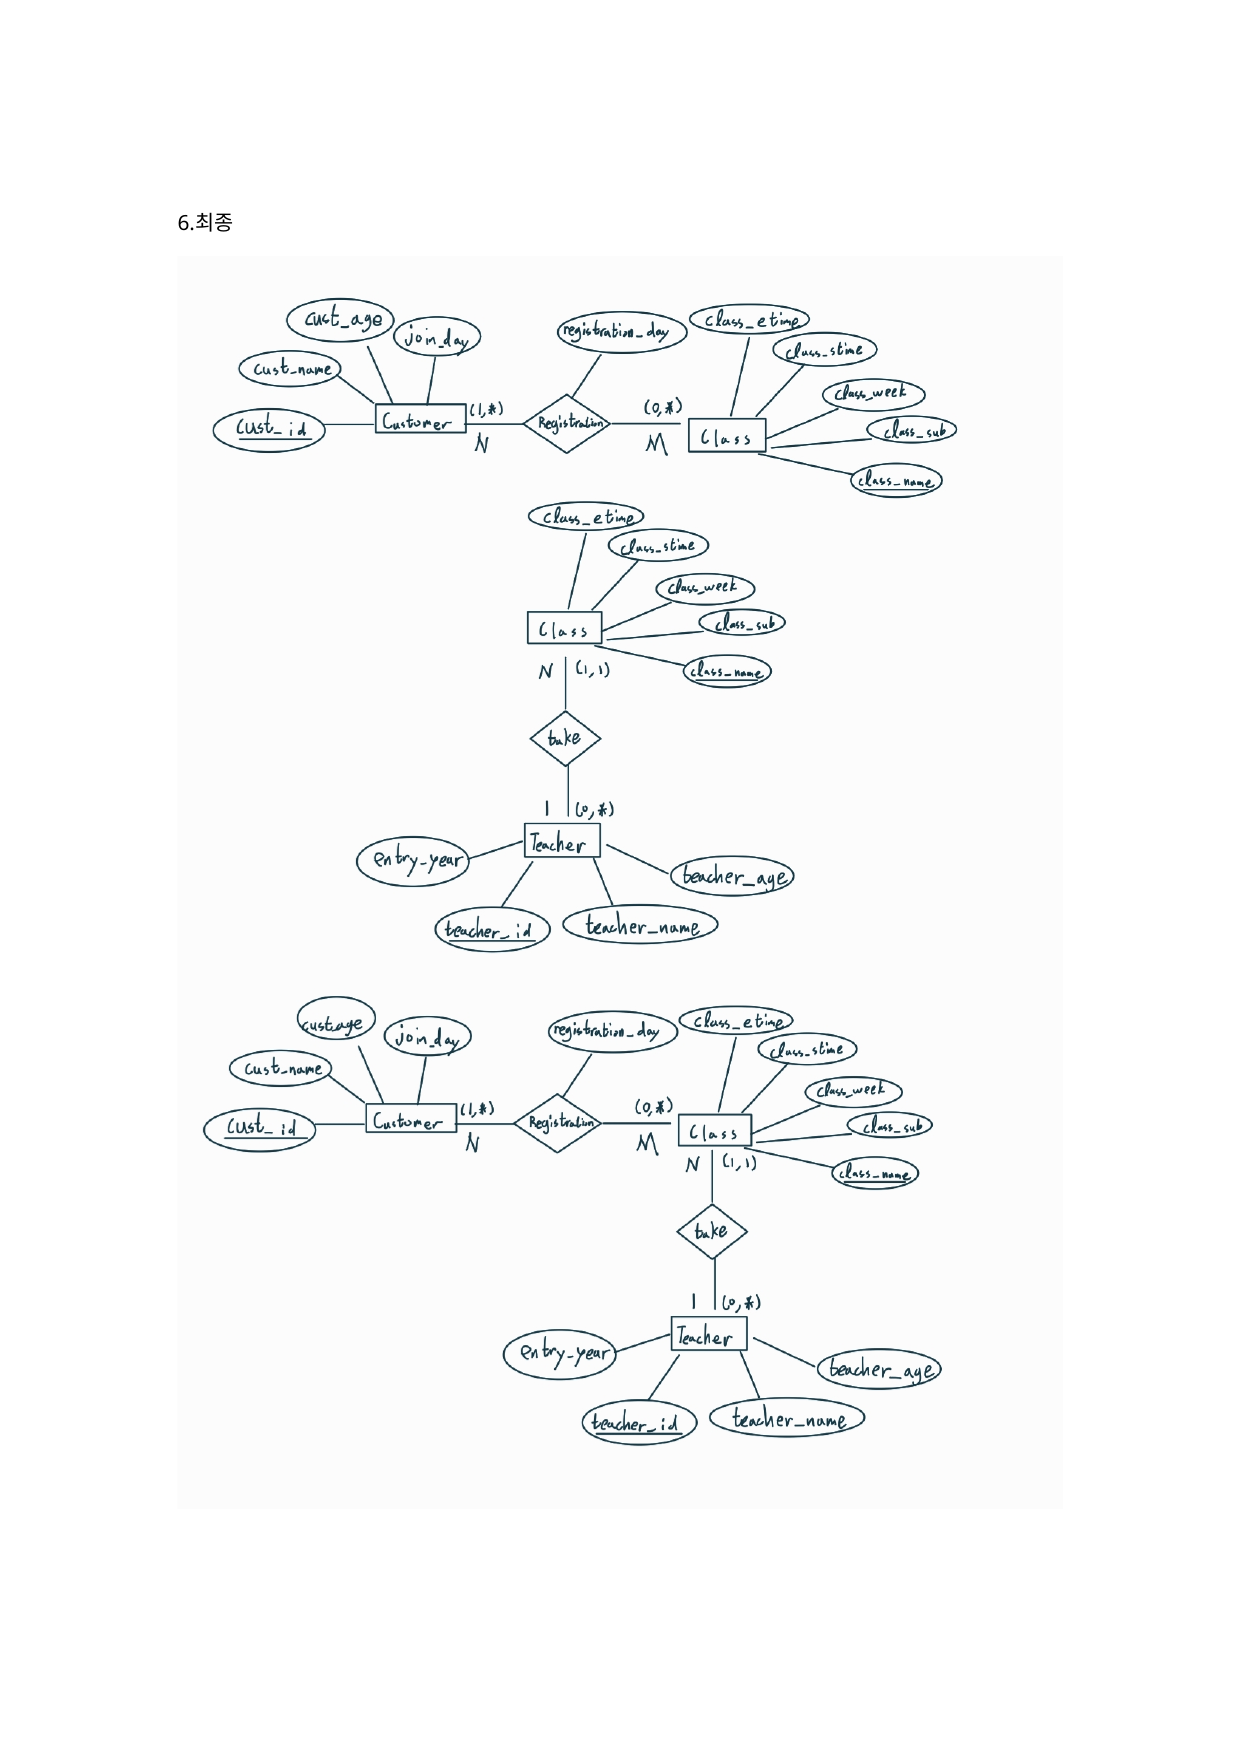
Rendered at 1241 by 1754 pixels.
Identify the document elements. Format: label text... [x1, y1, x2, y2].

text 6.최종 [177, 207, 1063, 237]
picture [177, 256, 1063, 1509]
